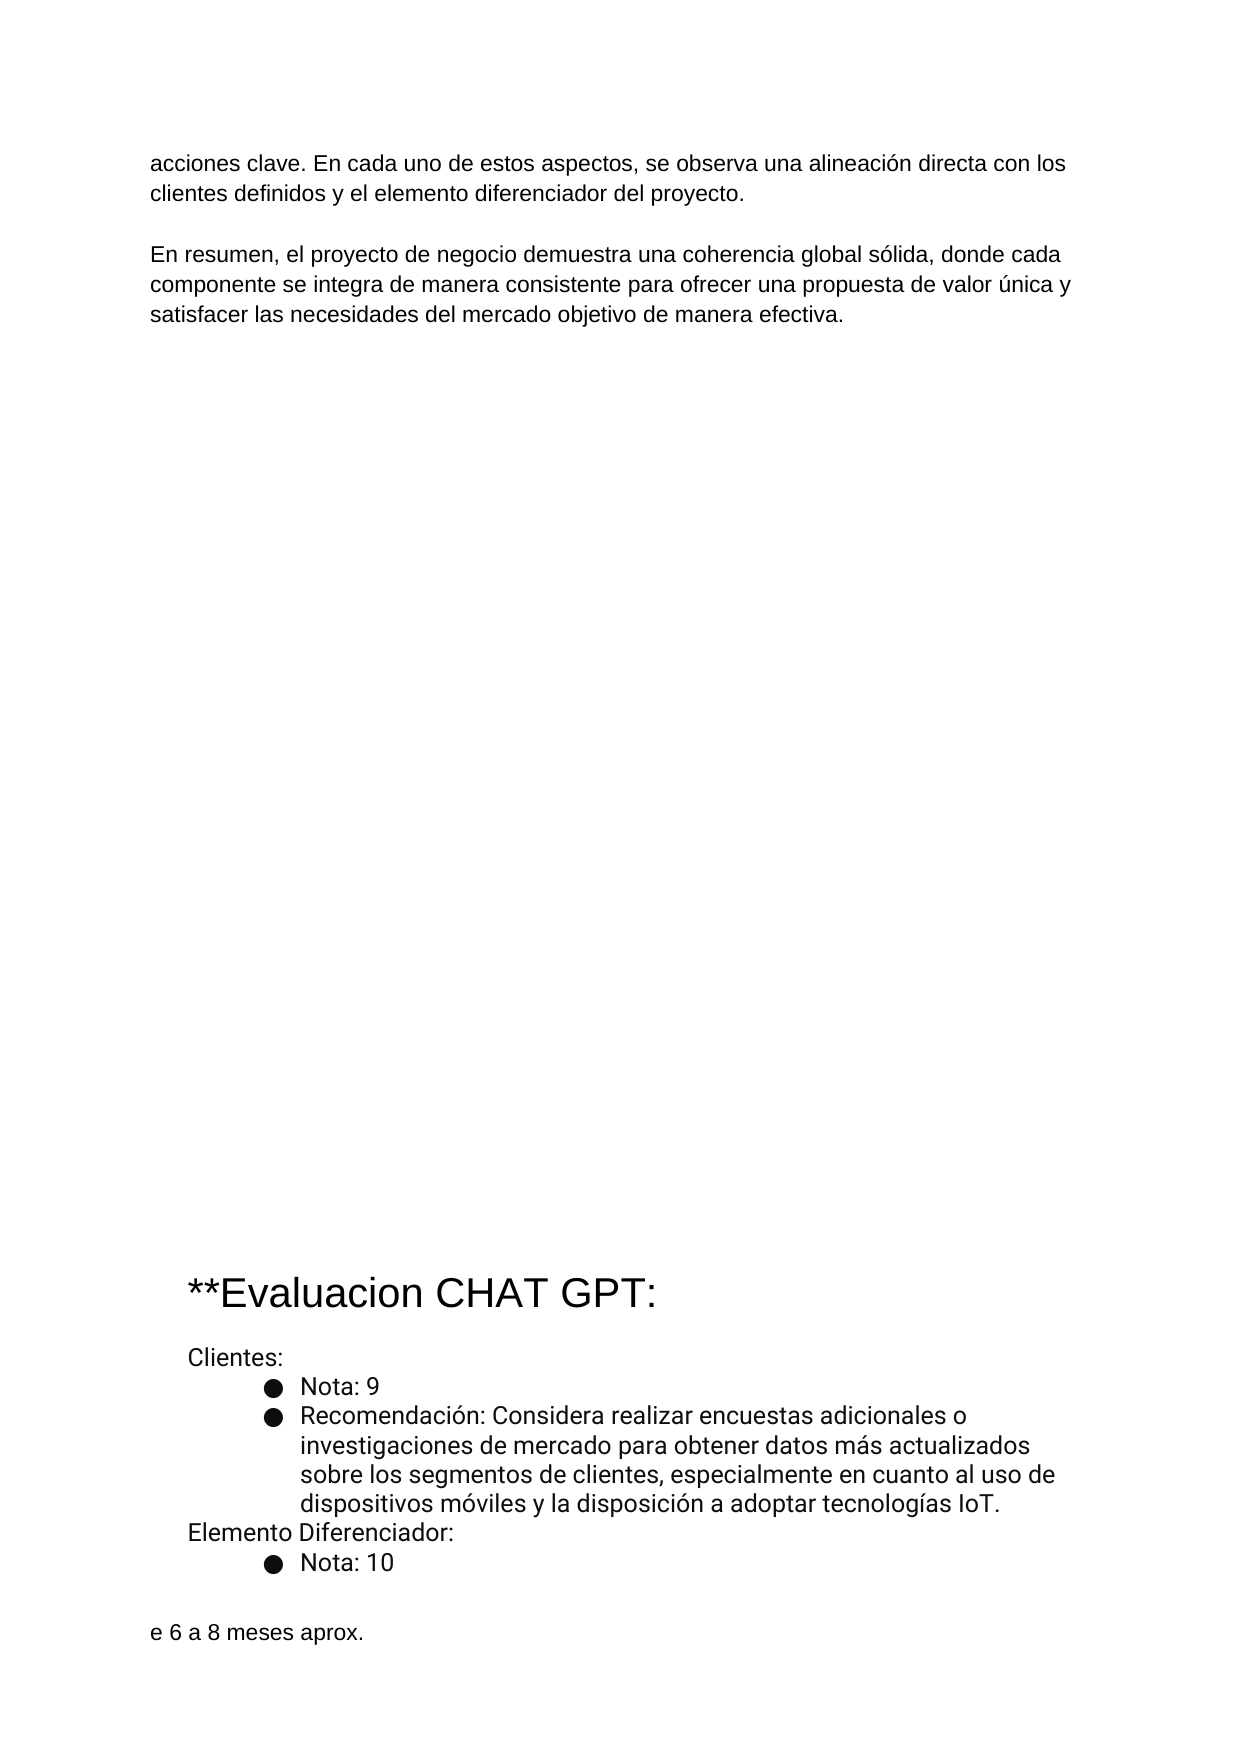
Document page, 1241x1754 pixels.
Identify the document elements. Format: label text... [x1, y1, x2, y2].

subtitle **Evaluacion CHAT GPT: [187, 1269, 1090, 1317]
text En resumen, el proyecto de negocio demuestra una coherencia global sólida, donde cada componente se integra de manera consistente para ofrecer una propuesta de valor única y satisfacer las necesidades del mercado objetivo de manera efectiva. [150, 241, 1090, 327]
list Nota: 10 [262, 1548, 1090, 1577]
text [150, 150, 1090, 207]
list Recomendación: Considera realizar encuestas adicionales o investigaciones de mercado para obtener datos más actualizados sobre los segmentos de clientes, especialmente en cuanto al uso de dispositivos móviles y la disposición a adoptar tecnologías IoT. [262, 1402, 1090, 1519]
list Clientes: [187, 1343, 1090, 1372]
list Elemento Diferenciador: [187, 1519, 1090, 1548]
list Nota: 9 [262, 1372, 1090, 1402]
